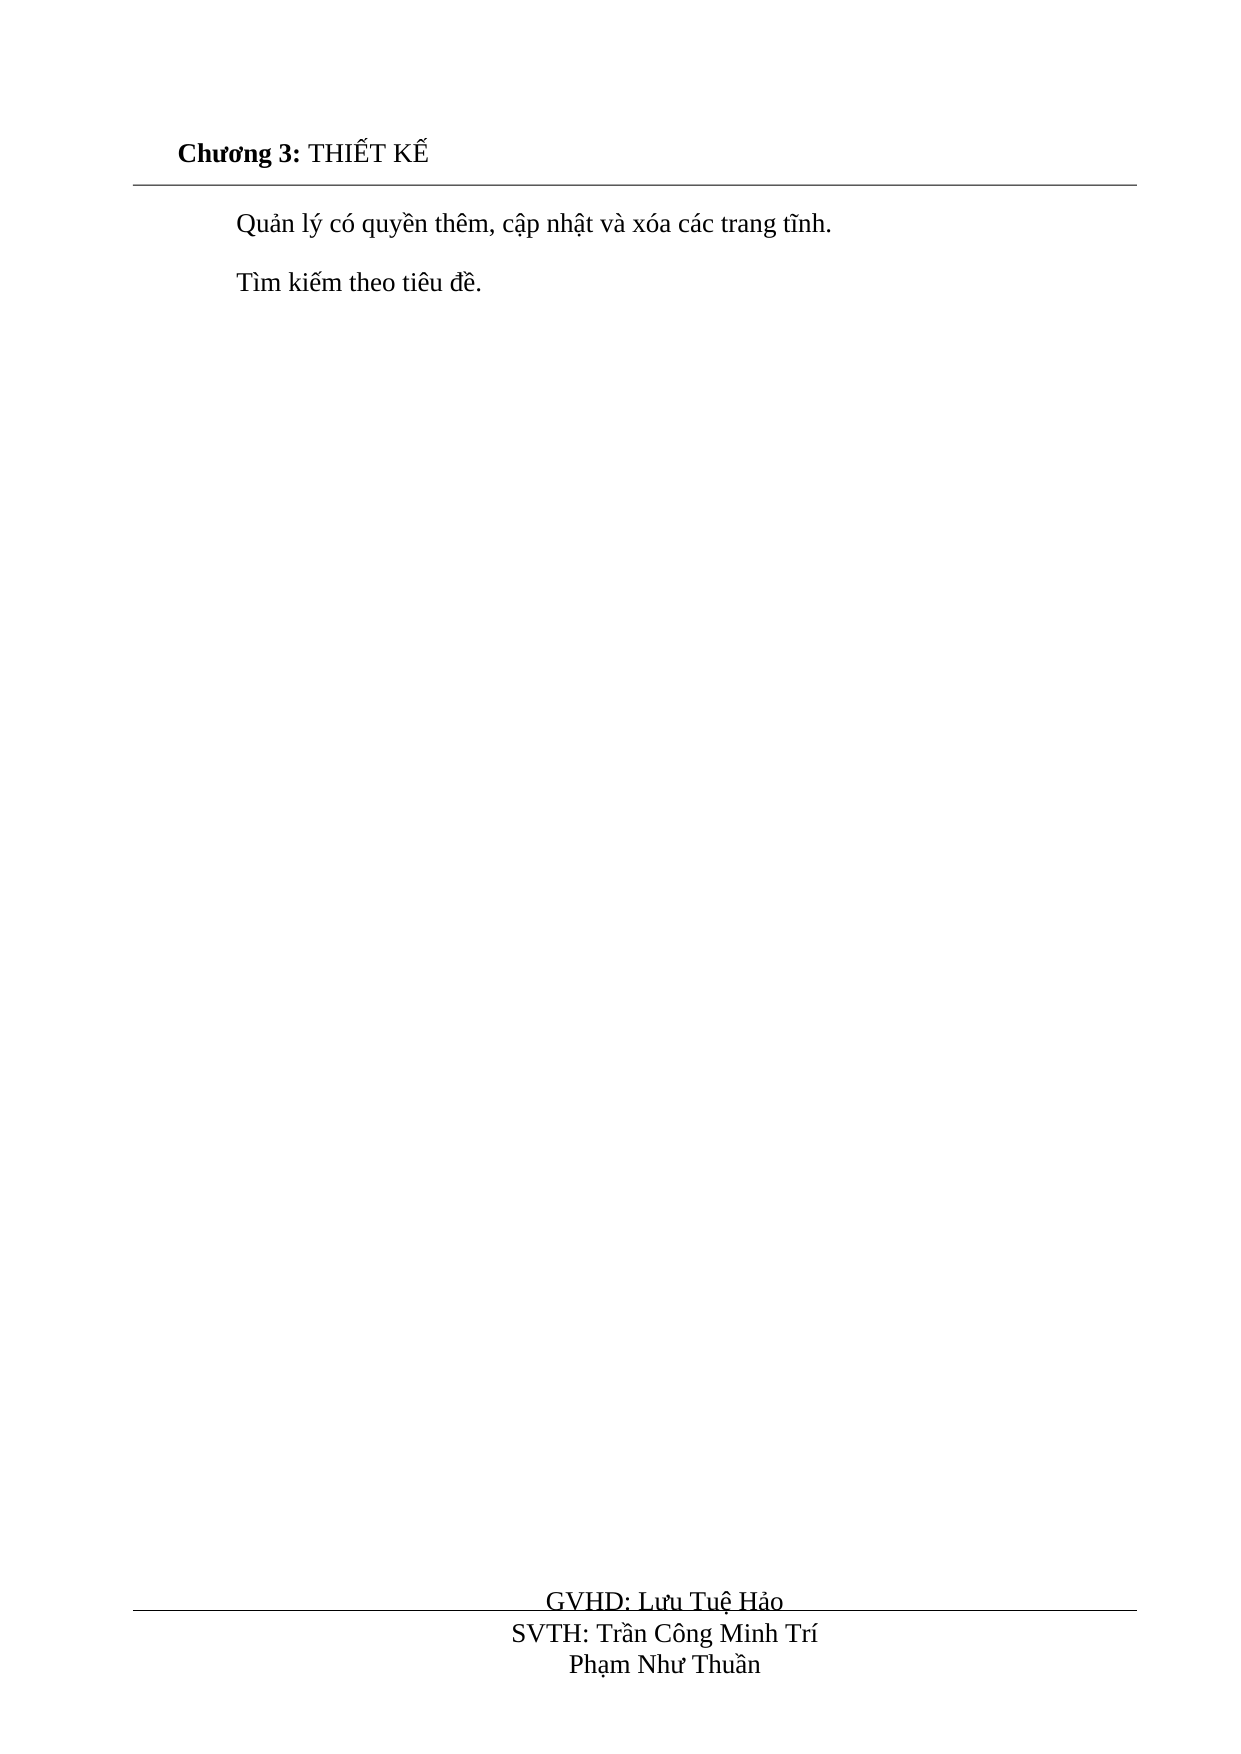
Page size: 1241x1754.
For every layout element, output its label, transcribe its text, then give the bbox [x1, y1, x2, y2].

text Tìm kiếm theo tiêu đề. [177, 266, 1122, 297]
text Quản lý có quyền thêm, cập nhật và xóa các trang tĩnh. [177, 207, 1122, 238]
